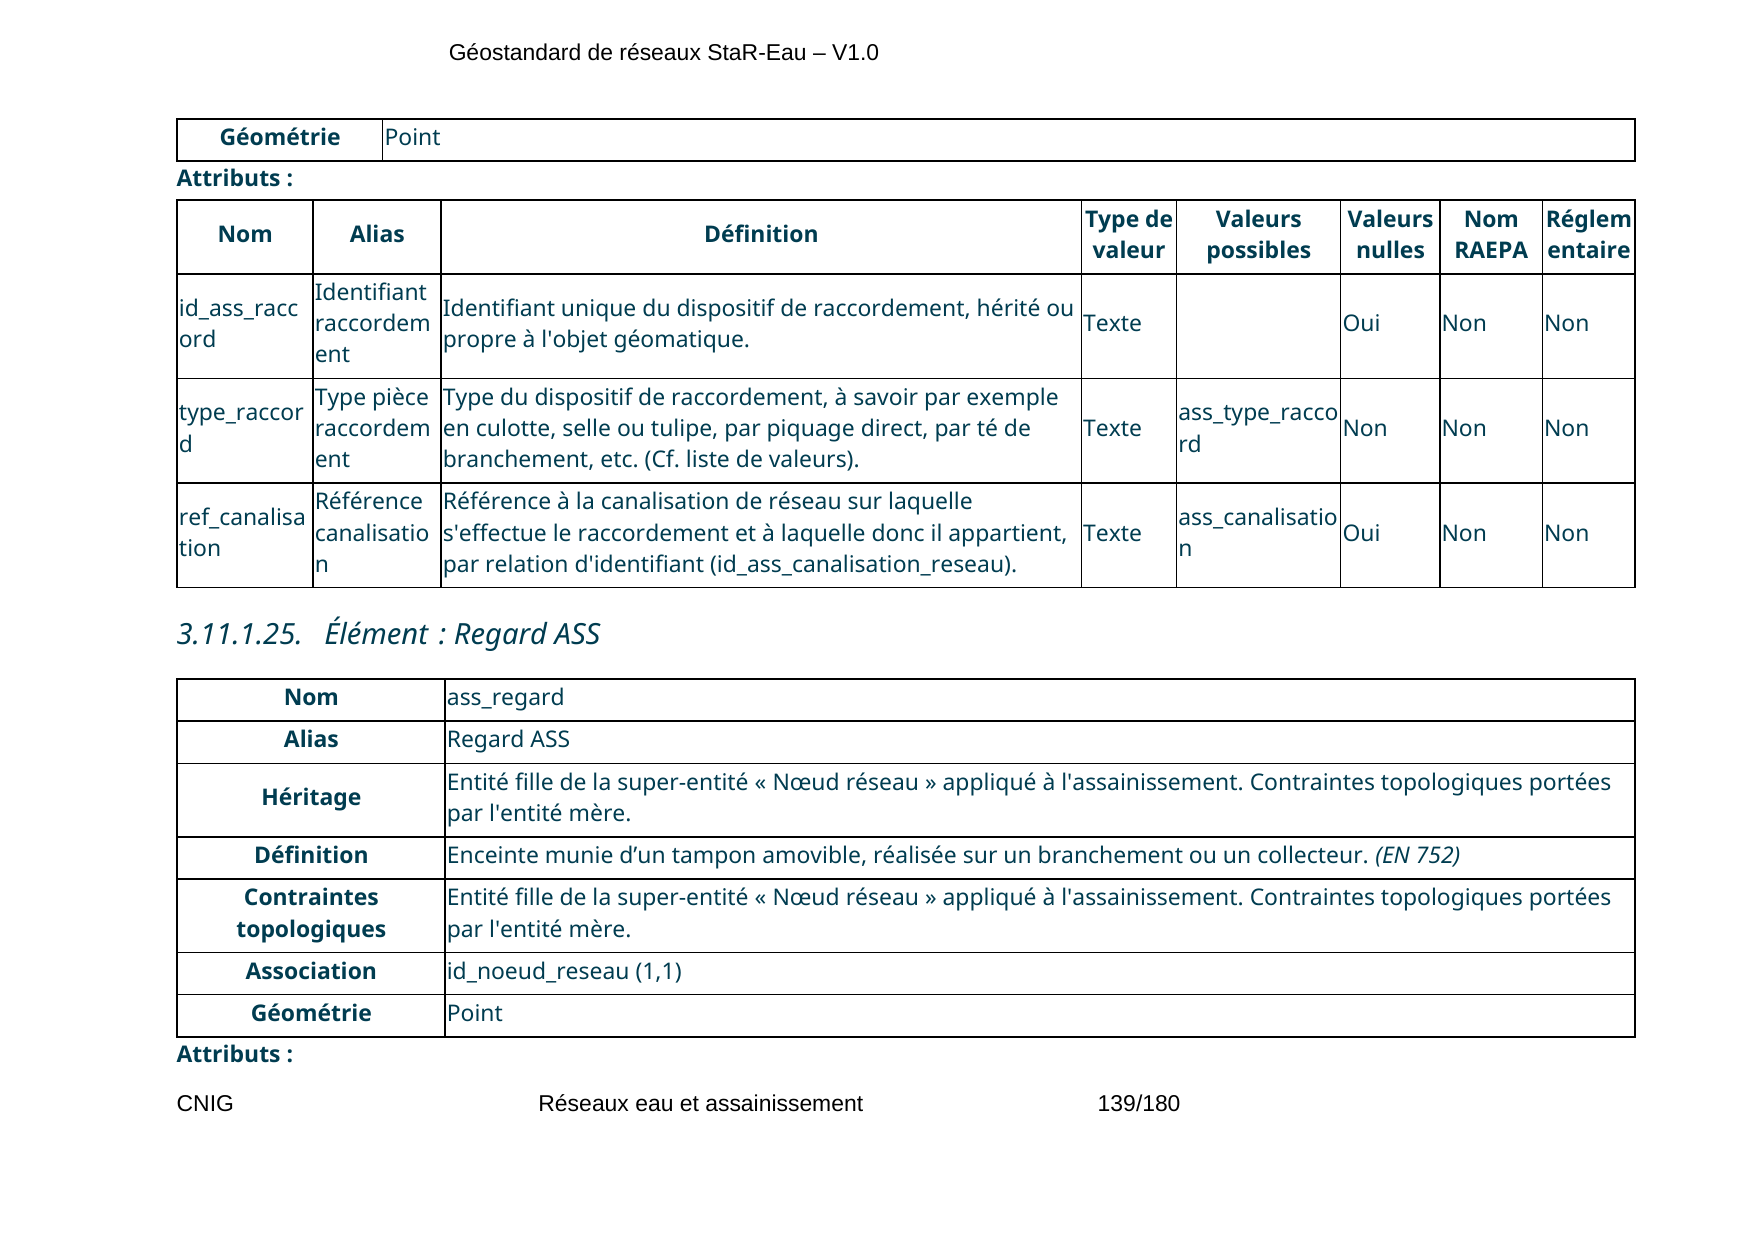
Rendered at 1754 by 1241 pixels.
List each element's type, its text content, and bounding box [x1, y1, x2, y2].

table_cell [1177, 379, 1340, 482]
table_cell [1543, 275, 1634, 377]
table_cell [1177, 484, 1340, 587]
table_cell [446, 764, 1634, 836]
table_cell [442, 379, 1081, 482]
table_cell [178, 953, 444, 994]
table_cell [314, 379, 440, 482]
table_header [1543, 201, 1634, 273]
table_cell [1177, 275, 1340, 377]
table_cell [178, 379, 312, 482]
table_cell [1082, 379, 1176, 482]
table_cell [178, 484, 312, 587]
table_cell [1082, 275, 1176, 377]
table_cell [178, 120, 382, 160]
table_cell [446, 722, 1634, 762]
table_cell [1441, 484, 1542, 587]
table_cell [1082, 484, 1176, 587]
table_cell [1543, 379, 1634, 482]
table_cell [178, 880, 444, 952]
text Attributs : [176, 162, 1636, 193]
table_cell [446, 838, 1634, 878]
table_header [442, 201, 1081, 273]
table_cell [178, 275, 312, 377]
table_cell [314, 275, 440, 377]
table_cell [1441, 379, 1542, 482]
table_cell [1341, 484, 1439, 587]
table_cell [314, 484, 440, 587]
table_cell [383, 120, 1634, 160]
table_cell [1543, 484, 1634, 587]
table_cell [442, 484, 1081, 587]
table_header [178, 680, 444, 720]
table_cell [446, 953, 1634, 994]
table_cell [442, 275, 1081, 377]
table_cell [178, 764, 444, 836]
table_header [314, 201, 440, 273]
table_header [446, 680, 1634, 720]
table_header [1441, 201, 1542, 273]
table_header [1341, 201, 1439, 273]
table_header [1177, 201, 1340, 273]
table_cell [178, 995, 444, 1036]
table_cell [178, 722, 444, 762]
text Attributs : [176, 1038, 1636, 1069]
subtitle Élément : Regard ASS [176, 613, 1636, 653]
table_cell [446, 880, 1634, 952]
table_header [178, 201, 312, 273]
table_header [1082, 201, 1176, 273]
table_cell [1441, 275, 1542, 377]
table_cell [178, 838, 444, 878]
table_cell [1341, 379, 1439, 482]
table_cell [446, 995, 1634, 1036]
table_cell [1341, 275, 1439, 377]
